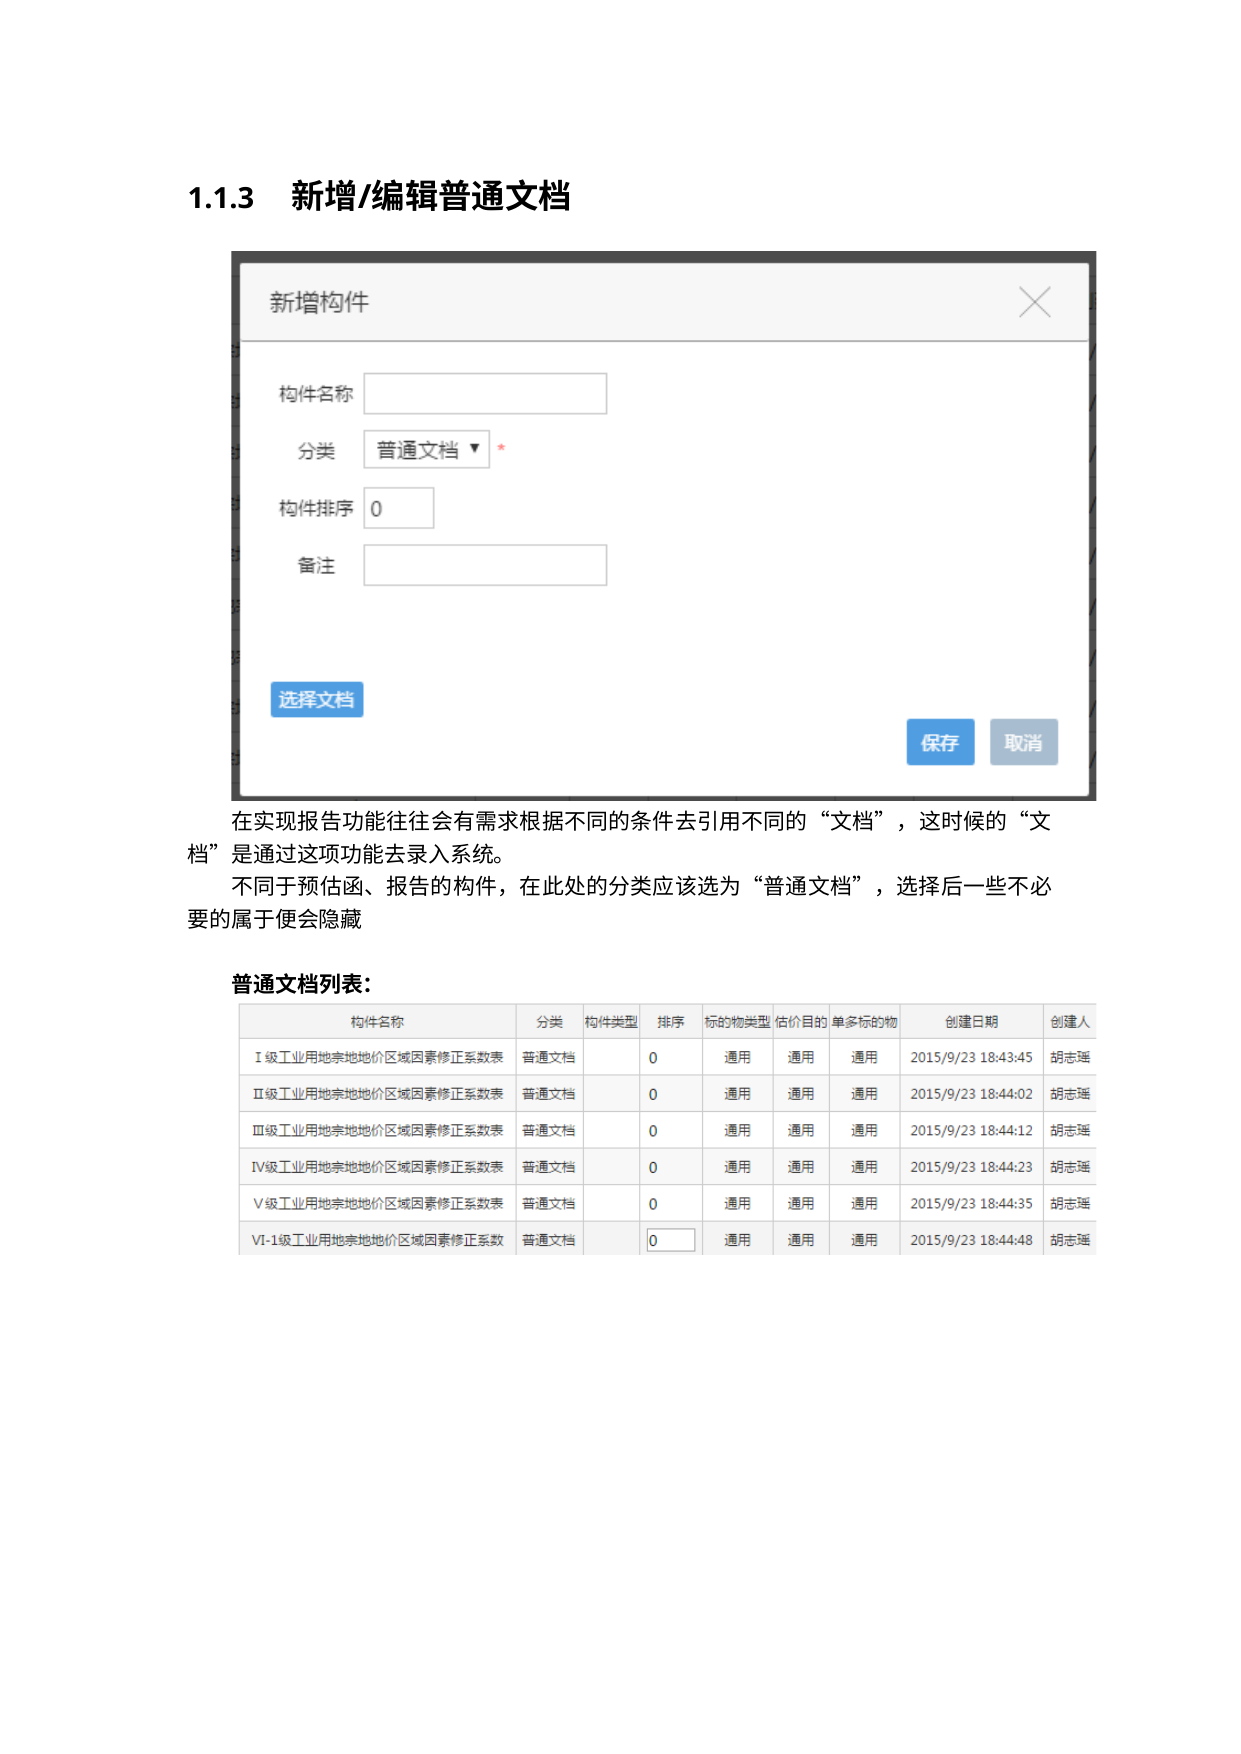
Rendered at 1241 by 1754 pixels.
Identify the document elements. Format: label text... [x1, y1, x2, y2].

picture [231, 251, 1097, 801]
subtitle 新增/编辑普通文档 [187, 162, 1053, 227]
text 不同于预估函、报告的构件，在此处的分类应该选为“普通文档”，选择后一些不必要的属于便会隐藏 [187, 869, 1053, 934]
picture [231, 998, 1097, 1255]
text 在实现报告功能往往会有需求根据不同的条件去引用不同的“文档”，这时候的“文档”是通过这项功能去录入系统。 [187, 804, 1053, 869]
text 普通文档列表： [187, 966, 1053, 999]
